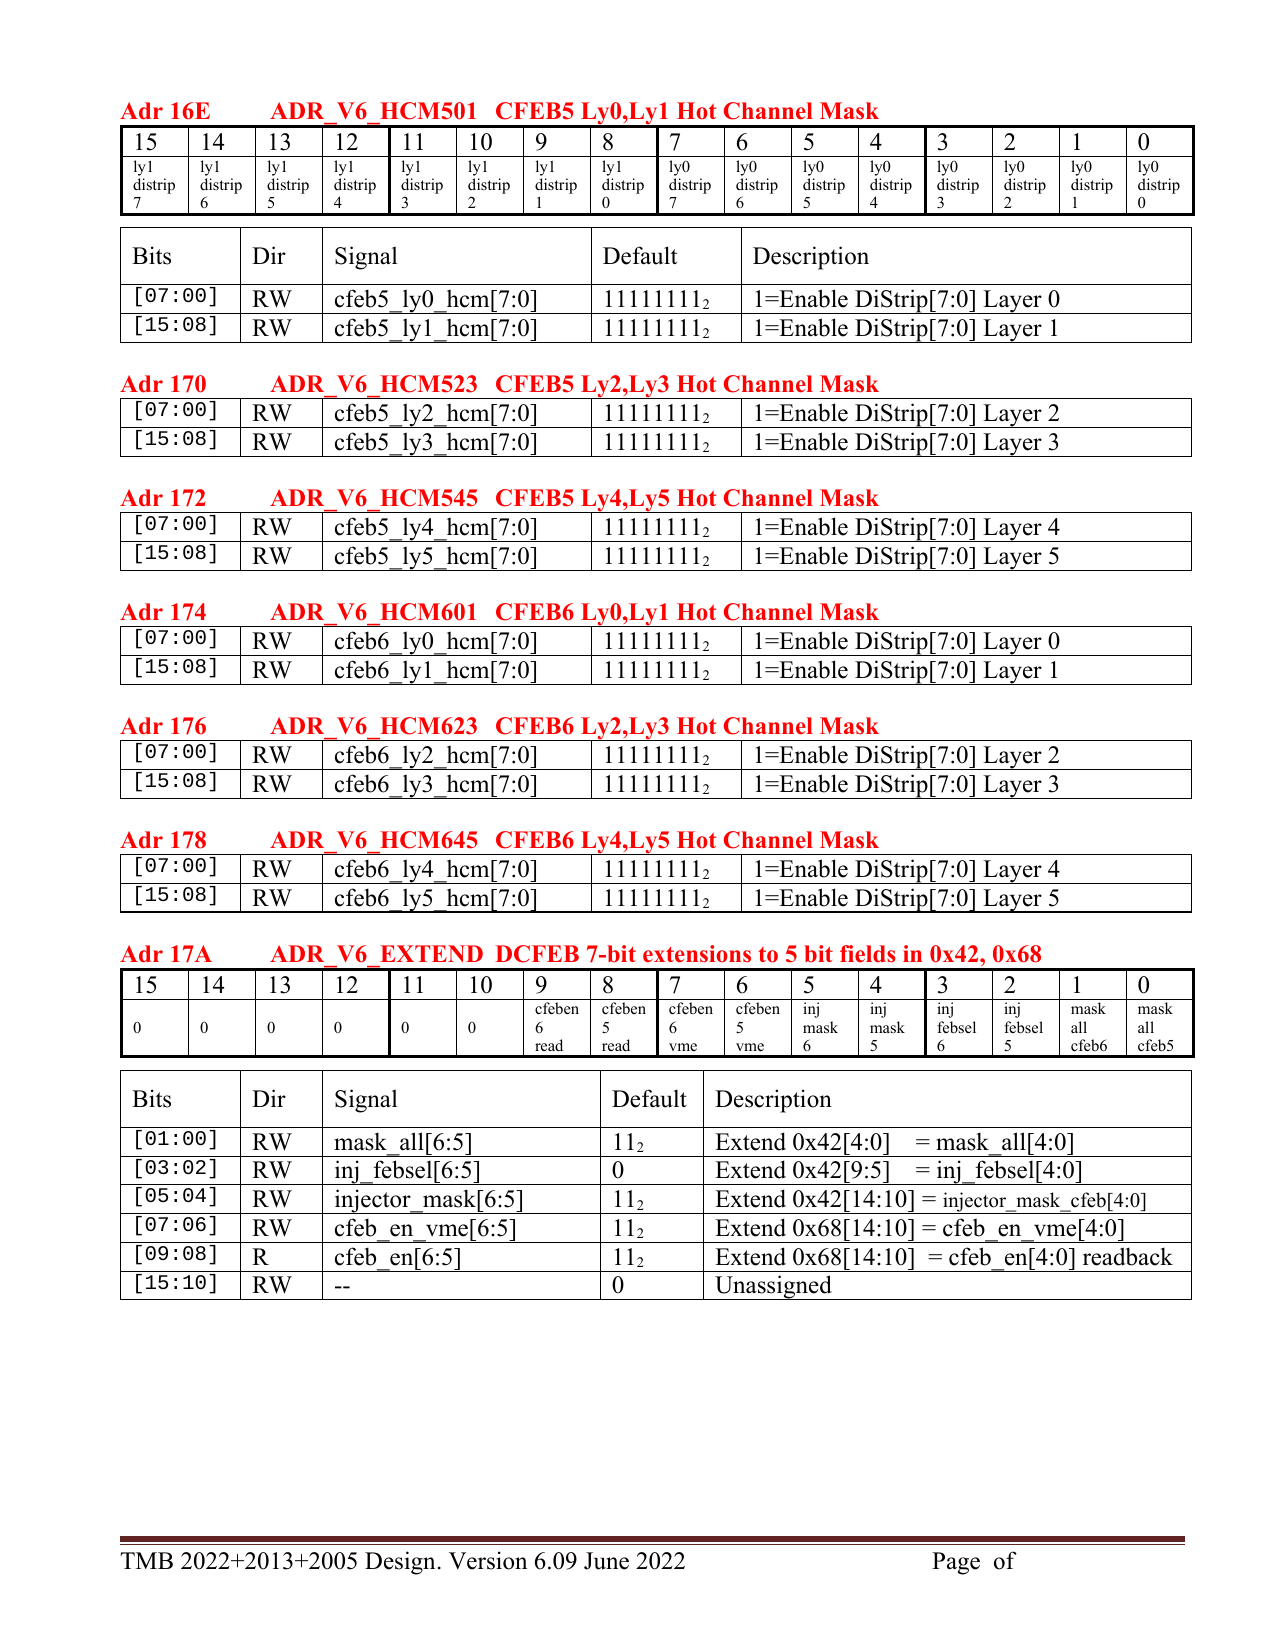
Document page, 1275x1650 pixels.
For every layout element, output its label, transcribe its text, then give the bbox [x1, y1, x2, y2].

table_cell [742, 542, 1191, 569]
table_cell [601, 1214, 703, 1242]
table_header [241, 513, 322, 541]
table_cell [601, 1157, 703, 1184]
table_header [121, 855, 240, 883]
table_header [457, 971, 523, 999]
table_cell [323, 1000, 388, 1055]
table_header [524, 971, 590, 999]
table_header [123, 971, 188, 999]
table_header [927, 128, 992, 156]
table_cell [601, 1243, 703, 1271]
subtitle Adr 178 ADR_V6_HCM645 CFEB6 Ly4,Ly5 Hot Channel Mask [120, 826, 1185, 854]
subtitle Adr 16E ADR_V6_HCM501 CFEB5 Ly0,Ly1 Hot Channel Mask [120, 97, 1185, 125]
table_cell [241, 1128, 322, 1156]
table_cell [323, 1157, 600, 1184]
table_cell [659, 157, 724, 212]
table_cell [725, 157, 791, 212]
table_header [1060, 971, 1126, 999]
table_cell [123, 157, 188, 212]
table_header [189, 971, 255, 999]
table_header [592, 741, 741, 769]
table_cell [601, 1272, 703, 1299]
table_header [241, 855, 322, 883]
subtitle Adr 170 ADR_V6_HCM523 CFEB5 Ly2,Ly3 Hot Channel Mask [120, 370, 1185, 398]
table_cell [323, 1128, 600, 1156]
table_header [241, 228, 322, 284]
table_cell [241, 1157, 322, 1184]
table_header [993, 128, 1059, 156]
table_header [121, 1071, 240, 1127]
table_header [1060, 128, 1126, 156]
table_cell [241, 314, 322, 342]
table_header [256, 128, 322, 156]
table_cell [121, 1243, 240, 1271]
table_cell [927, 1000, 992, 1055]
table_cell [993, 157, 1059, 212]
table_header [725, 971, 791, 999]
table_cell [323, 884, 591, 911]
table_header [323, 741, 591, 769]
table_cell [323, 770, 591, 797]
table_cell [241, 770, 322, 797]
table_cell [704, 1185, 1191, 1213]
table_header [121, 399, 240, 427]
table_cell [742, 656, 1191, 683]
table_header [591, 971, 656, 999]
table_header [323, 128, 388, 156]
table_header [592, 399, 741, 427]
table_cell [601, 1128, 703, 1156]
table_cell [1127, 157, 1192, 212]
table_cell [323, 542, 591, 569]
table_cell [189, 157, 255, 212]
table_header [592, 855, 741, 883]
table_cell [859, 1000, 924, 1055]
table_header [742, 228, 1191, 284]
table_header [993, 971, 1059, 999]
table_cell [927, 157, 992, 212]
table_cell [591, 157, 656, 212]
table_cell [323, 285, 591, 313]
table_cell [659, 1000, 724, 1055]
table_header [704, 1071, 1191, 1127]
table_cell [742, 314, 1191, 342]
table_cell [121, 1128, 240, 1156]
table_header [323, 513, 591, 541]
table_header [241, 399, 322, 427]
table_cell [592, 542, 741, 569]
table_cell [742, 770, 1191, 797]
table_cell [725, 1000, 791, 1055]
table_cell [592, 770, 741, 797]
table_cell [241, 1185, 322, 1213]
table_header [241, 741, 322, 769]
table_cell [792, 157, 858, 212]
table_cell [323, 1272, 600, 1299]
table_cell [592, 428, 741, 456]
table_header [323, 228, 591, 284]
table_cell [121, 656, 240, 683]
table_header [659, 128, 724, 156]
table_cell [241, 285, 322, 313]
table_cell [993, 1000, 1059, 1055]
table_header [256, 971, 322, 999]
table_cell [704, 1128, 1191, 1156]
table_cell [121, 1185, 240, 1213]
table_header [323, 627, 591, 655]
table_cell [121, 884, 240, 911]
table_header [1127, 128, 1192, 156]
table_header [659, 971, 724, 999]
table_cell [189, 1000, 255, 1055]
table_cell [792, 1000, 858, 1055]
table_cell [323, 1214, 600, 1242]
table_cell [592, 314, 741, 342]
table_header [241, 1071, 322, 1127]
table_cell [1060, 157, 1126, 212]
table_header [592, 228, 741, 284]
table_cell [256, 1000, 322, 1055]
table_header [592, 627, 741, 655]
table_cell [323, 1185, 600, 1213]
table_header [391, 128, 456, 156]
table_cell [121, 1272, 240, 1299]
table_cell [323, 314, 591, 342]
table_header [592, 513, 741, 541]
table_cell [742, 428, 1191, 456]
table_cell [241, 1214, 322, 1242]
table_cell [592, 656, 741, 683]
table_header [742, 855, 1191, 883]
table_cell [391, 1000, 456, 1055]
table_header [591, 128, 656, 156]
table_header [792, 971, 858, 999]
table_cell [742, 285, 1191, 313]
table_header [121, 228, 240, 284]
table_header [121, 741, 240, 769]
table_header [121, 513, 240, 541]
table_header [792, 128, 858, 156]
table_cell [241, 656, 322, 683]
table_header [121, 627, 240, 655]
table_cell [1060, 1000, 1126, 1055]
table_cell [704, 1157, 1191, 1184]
subtitle Adr 176 ADR_V6_HCM623 CFEB6 Ly2,Ly3 Hot Channel Mask [120, 712, 1185, 740]
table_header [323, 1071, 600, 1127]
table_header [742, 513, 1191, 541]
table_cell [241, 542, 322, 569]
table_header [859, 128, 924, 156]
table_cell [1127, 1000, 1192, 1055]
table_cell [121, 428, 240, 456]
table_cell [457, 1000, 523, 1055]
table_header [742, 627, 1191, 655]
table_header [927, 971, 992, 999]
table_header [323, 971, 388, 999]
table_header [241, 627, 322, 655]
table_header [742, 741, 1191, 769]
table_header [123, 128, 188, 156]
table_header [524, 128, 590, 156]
subtitle Adr 174 ADR_V6_HCM601 CFEB6 Ly0,Ly1 Hot Channel Mask [120, 598, 1185, 626]
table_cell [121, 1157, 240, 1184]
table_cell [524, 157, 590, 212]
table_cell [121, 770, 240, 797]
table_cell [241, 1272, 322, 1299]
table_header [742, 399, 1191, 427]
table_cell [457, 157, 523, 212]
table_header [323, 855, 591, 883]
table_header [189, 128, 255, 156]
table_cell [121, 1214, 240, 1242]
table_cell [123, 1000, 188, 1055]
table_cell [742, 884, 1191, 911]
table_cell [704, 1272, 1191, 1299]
subtitle Adr 17A ADR_V6_EXTEND DCFEB 7-bit extensions to 5 bit fields in 0x42, 0x68 [120, 940, 1185, 968]
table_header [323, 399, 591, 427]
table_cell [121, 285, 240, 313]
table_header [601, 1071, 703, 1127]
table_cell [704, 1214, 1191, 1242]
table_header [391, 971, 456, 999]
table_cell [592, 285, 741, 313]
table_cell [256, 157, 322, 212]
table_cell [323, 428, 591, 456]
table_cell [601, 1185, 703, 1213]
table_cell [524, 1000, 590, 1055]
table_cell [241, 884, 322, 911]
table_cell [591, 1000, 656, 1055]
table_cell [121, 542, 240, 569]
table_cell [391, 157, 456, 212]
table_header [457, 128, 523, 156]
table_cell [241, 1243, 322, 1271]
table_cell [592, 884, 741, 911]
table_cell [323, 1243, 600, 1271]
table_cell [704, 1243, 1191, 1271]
subtitle Adr 172 ADR_V6_HCM545 CFEB5 Ly4,Ly5 Hot Channel Mask [120, 484, 1185, 512]
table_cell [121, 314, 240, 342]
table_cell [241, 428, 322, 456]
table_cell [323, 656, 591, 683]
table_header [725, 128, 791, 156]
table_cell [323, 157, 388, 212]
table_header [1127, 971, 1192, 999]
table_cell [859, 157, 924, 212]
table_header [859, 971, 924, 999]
